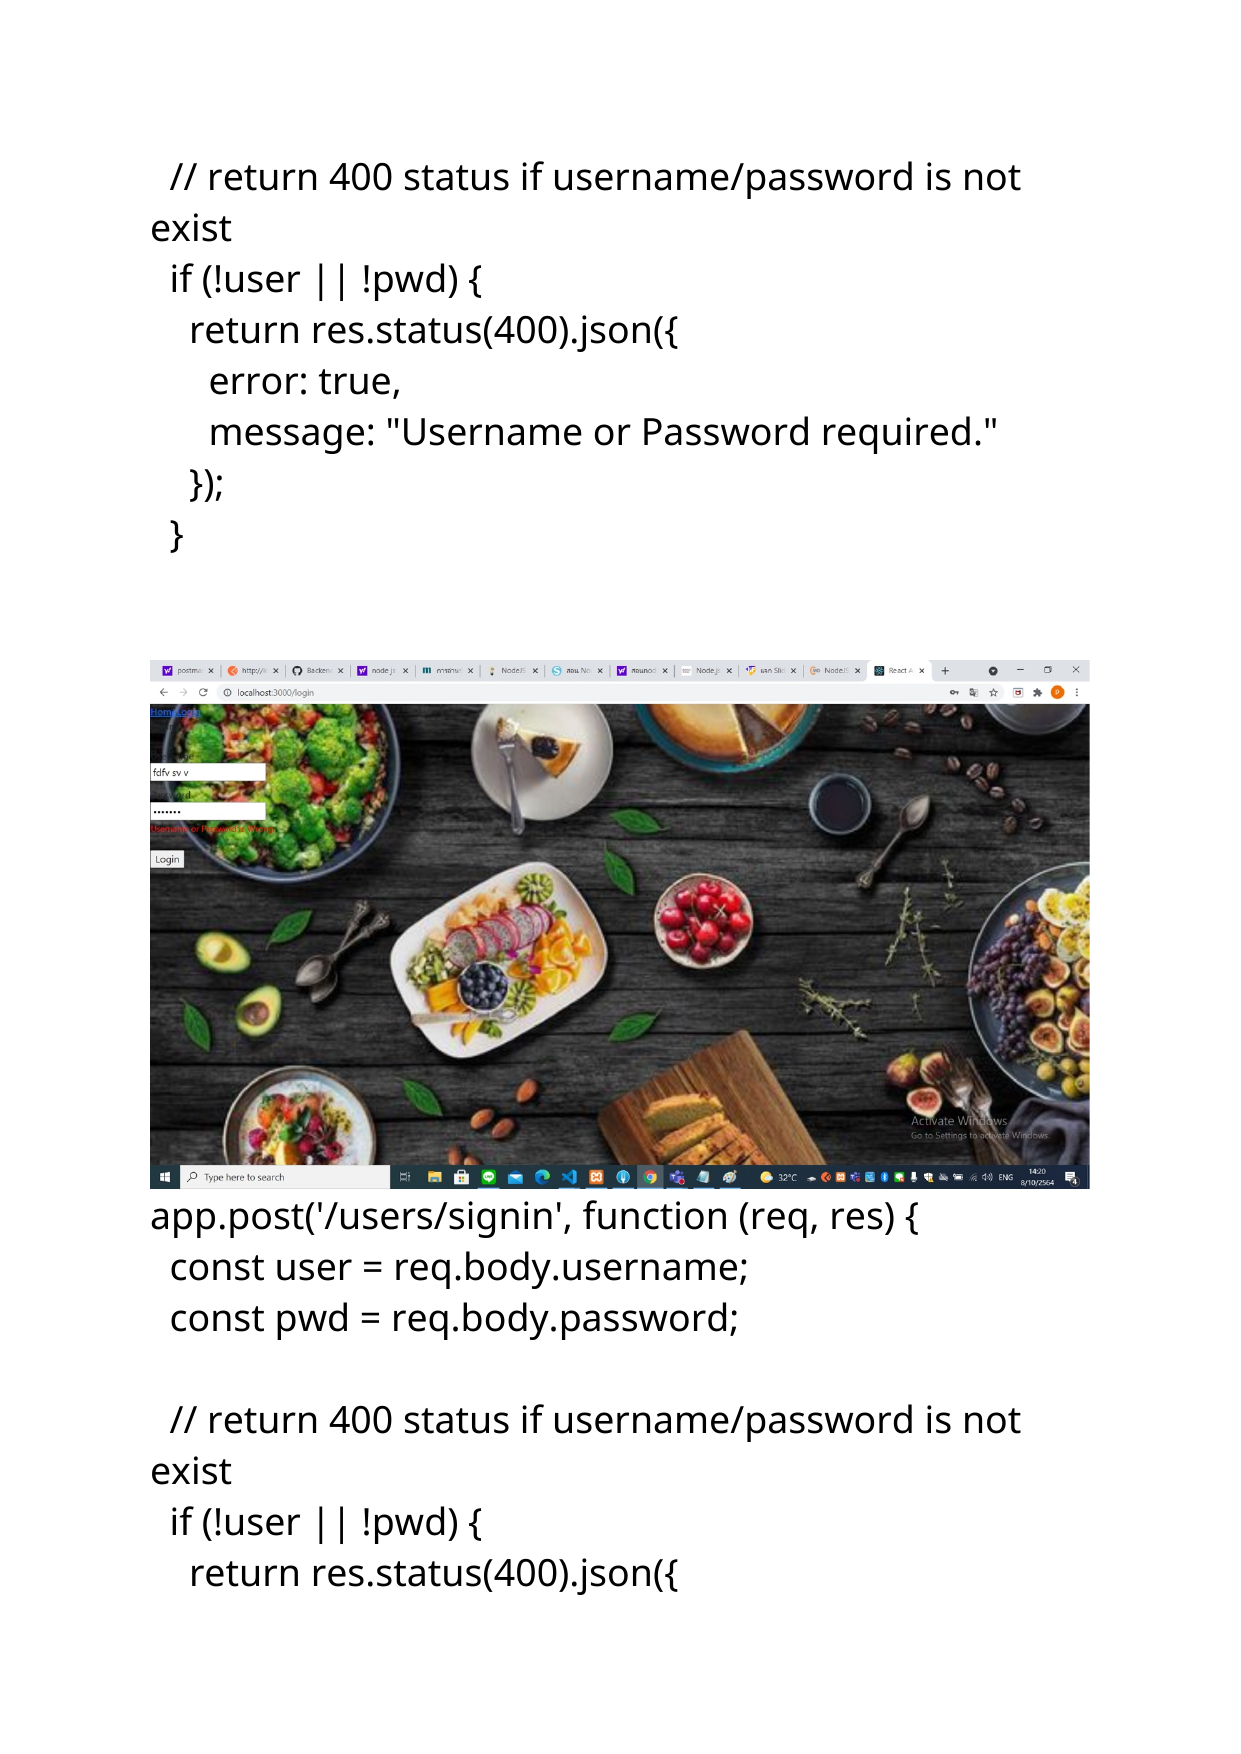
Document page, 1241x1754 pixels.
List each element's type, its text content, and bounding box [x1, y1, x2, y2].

picture [150, 660, 1090, 1189]
text if (!user || !pwd) { [150, 252, 1090, 303]
text if (!user || !pwd) { [150, 1495, 1090, 1546]
text error: true, [150, 354, 1090, 405]
text const user = req.body.username; [150, 1240, 1090, 1291]
text // return 400 status if username/password is not exist [150, 1393, 1090, 1495]
text app.post('/users/signin', function (req, res) { [150, 1189, 1090, 1240]
text return res.status(400).json({ [150, 303, 1090, 354]
text const pwd = req.body.password; [150, 1291, 1090, 1342]
text return res.status(400).json({ [150, 1546, 1090, 1597]
text // return 400 status if username/password is not exist [150, 150, 1090, 252]
text } [150, 507, 1090, 558]
text }); [150, 456, 1090, 507]
text message: "Username or Password required." [150, 405, 1090, 456]
